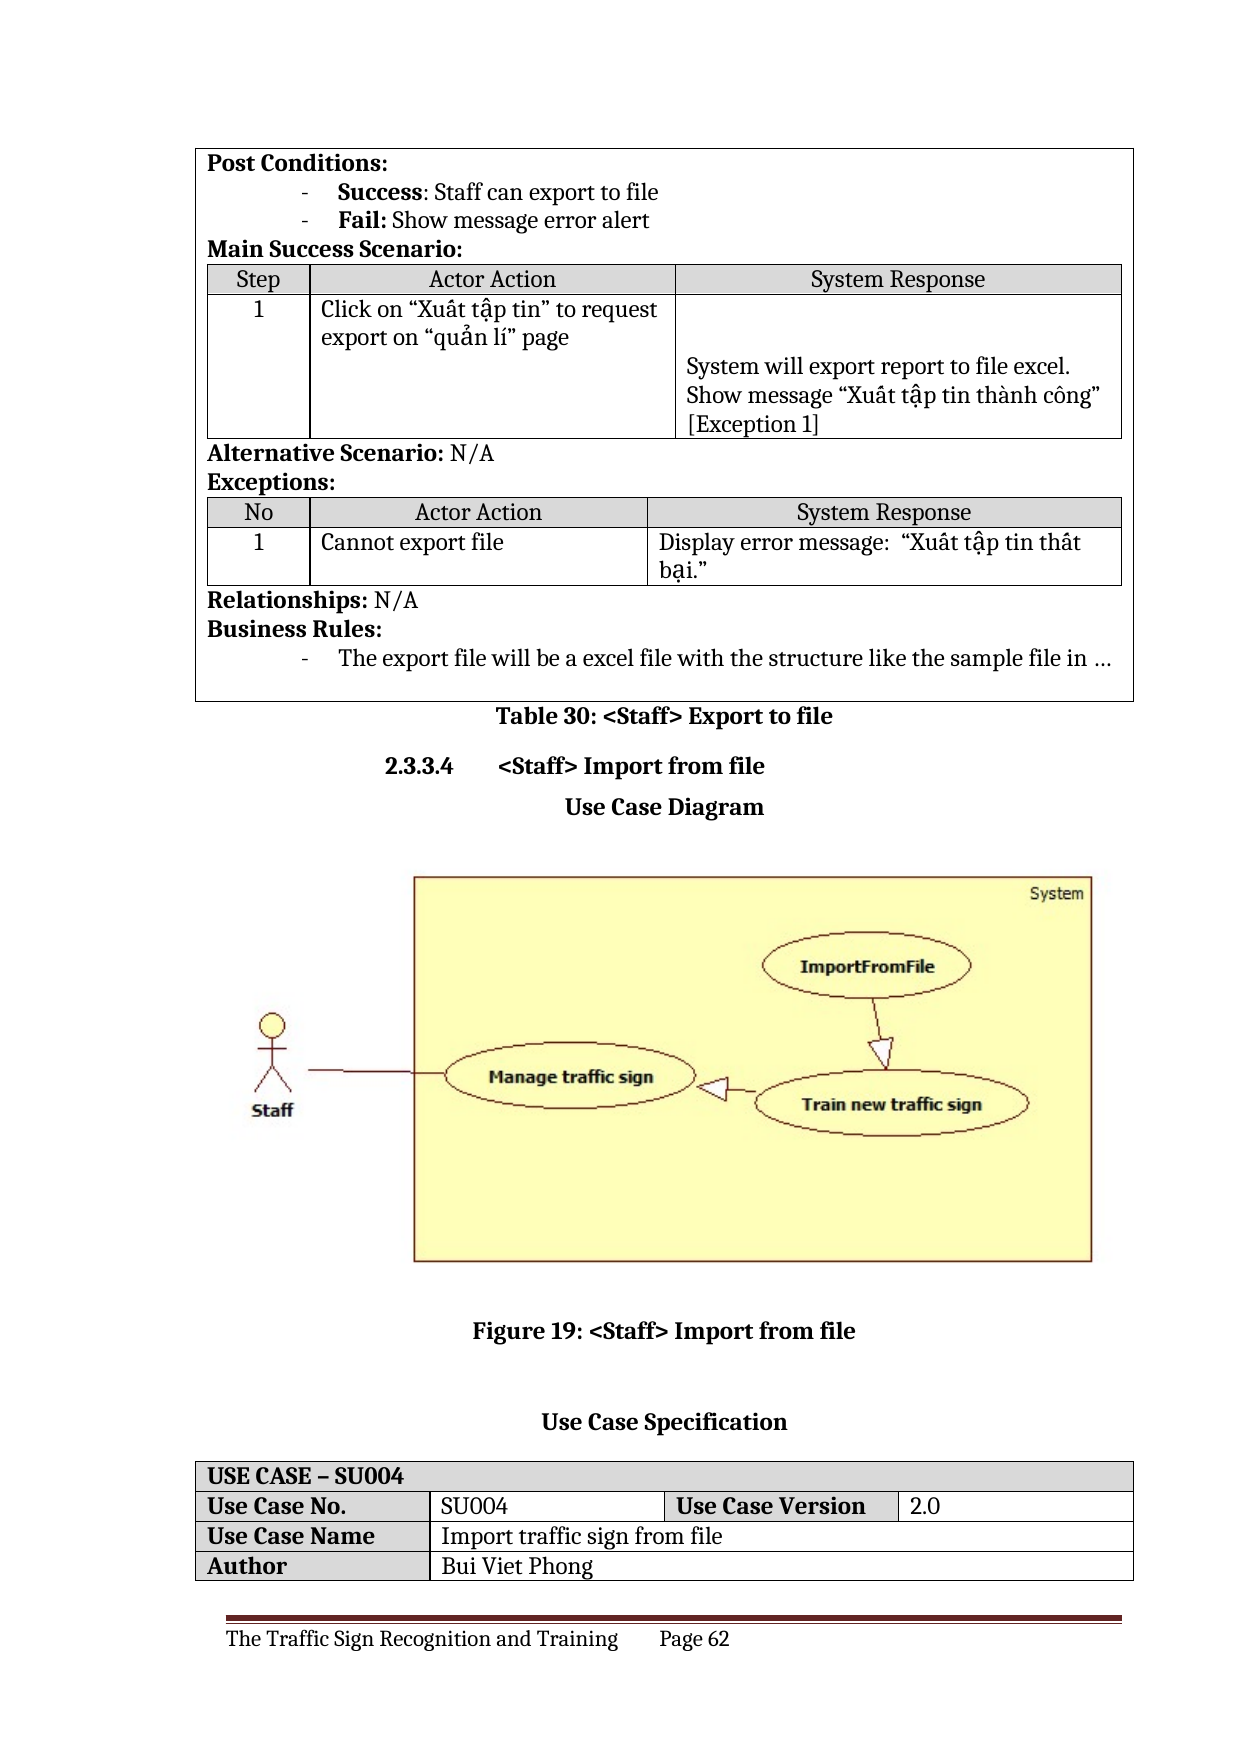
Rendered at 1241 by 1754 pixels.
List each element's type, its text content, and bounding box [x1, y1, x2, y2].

subtitle Use Case Specification [207, 1407, 1122, 1436]
table_cell Use Case No. [196, 1492, 429, 1521]
table_cell SU004 [431, 1492, 664, 1521]
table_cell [196, 149, 1133, 701]
table_cell Author [196, 1552, 429, 1580]
text Figure 19: <Staff> Import from file [207, 1317, 1122, 1346]
table_cell Use Case Name [196, 1522, 429, 1551]
table_cell Bui Viet Phong [431, 1552, 1133, 1580]
table_cell 2.0 [899, 1492, 1133, 1521]
text Table 30: <Staff> Export to file [207, 702, 1122, 731]
subtitle Use Case Diagram [207, 793, 1122, 822]
subtitle <Staff> Import from file [385, 752, 1122, 781]
table_header USE CASE – SU004 [196, 1462, 1133, 1491]
picture [206, 847, 1123, 1293]
table_cell Use Case Version [665, 1492, 898, 1521]
table_cell Import traffic sign from file [431, 1522, 1133, 1551]
